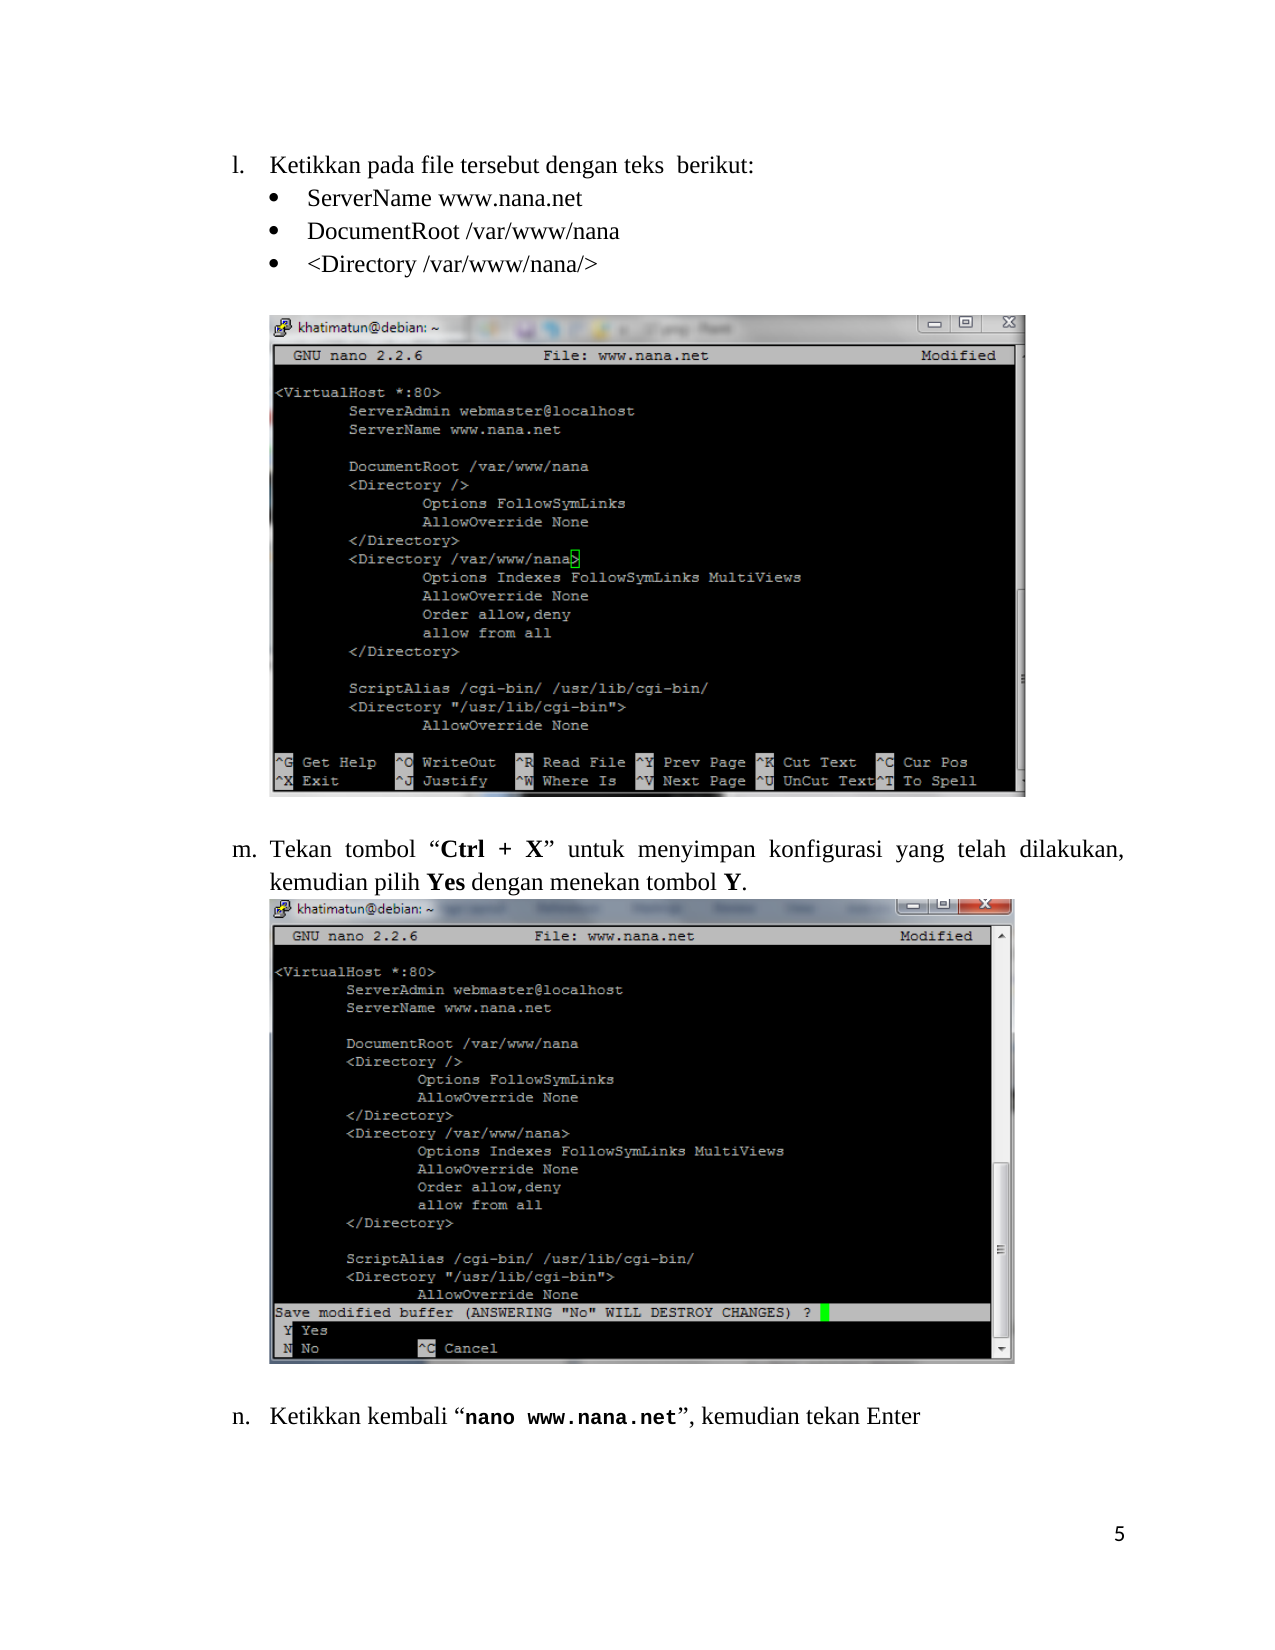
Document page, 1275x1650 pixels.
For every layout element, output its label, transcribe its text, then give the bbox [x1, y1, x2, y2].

picture [269, 899, 1015, 1364]
list Ketikkan pada file tersebut dengan teks berikut: [232, 150, 1125, 179]
list ServerName www.nana.net [269, 183, 1125, 212]
picture [269, 315, 1026, 797]
list Tekan tombol “Ctrl + X” untuk menyimpan konfigurasi yang telah dilakukan, kemudian pilih Yes dengan menekan tombol Y. [232, 834, 1125, 896]
list DocumentRoot /var/www/nana [269, 216, 1125, 245]
list Ketikkan kembali “nano www.nana.net”, kemudian tekan Enter [232, 1401, 1125, 1430]
list <Directory /var/www/nana/> [269, 249, 1125, 278]
